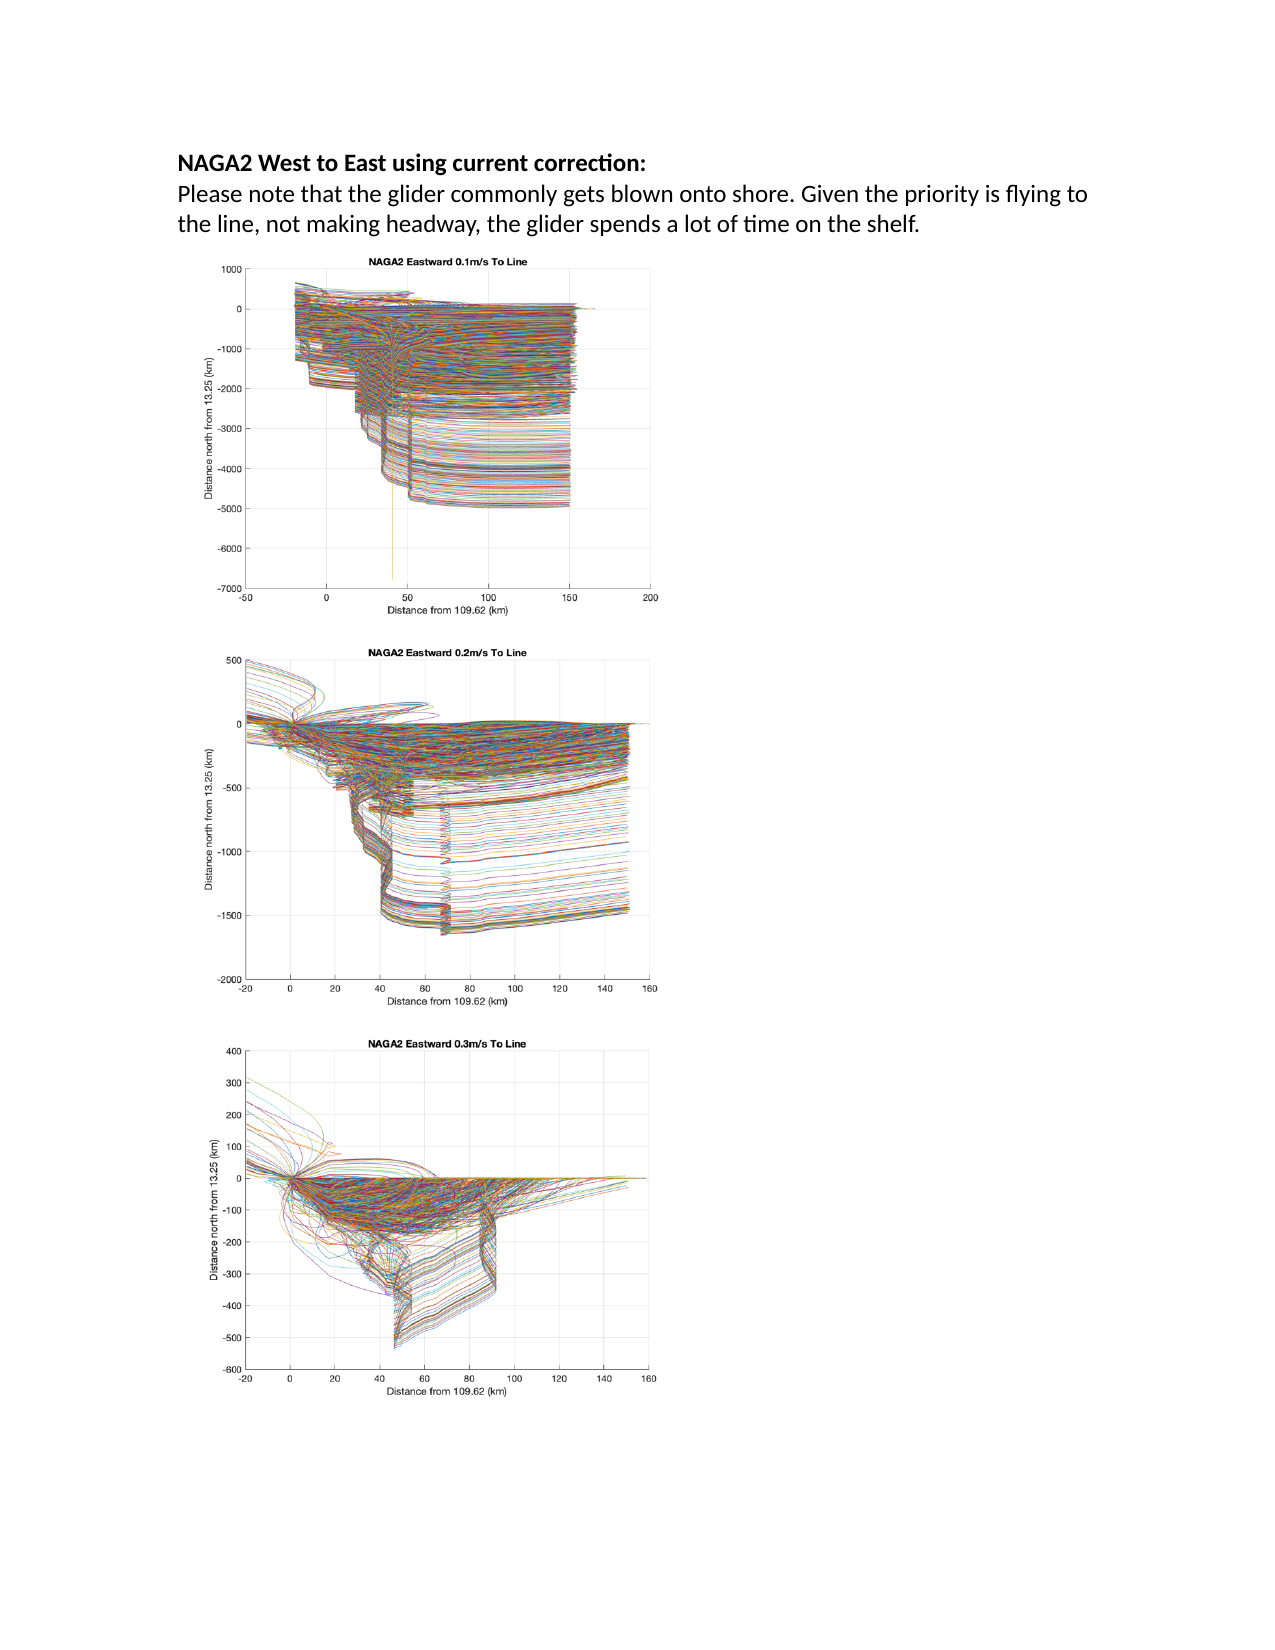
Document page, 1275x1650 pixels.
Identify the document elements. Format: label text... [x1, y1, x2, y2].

text NAGA2 West to East using current correction: [177, 148, 1098, 178]
text Please note that the glider commonly gets blown onto shore. Given the priority is flying to the line, not making headway, the glider spends a lot of time on the shelf. [177, 178, 1098, 239]
picture [177, 239, 700, 1412]
